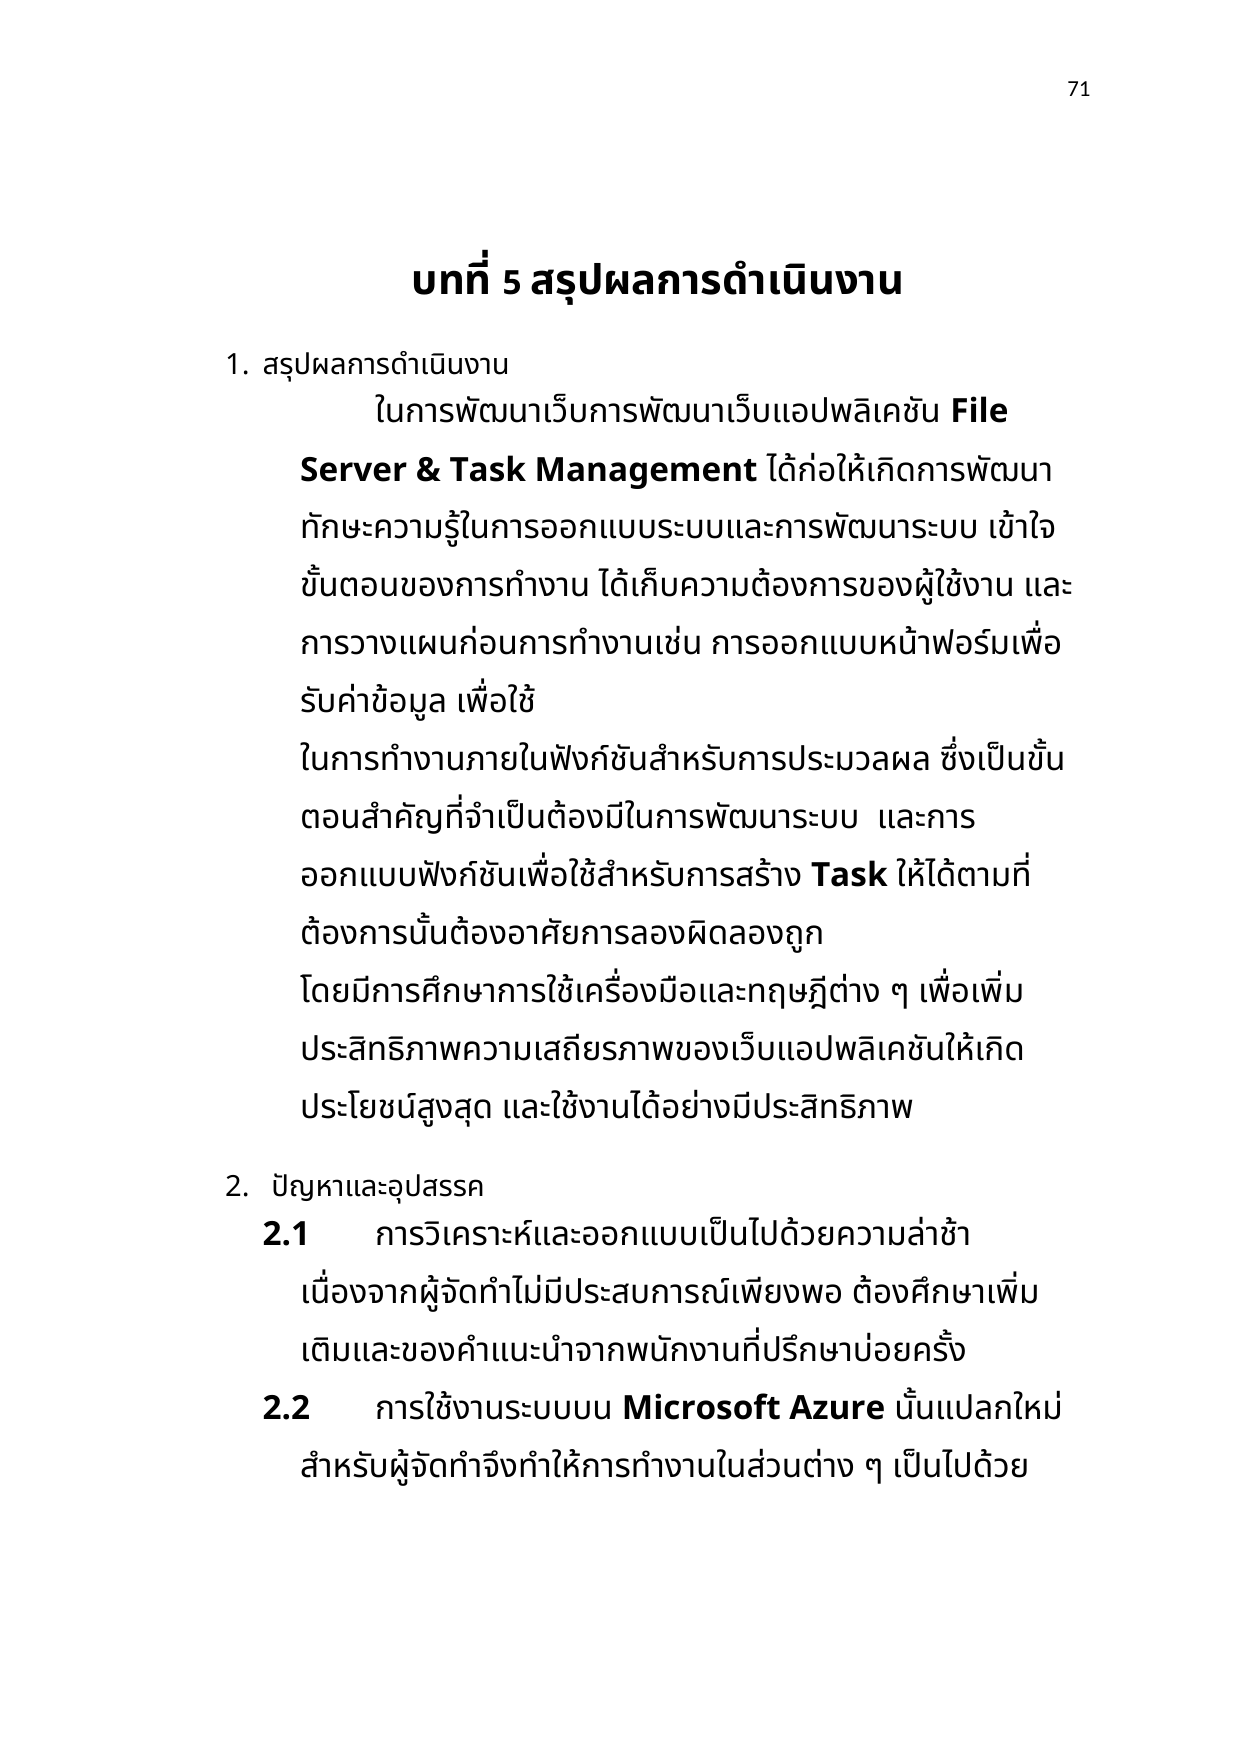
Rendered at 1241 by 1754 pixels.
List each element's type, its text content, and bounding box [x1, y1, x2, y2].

subtitle ปัญหาและอุปสรรค [225, 1166, 1090, 1210]
list ในการพัฒนาเว็บการพัฒนาเว็บแอปพลิเคชัน File Server & Task Management ได้ก่อให้เกิดการพัฒนาทักษะความรู้ในการออกแบบระบบและการพัฒนาระบบ เข้าใจขั้นตอนของการทำงาน ได้เก็บความต้องการของผู้ใช้งาน และการวางแผนก่อนการทำงานเช่น การออกแบบหน้าฟอร์มเพื่อรับค่าข้อมูล เพื่อใช้ ในการทำงานภายในฟังก์ชันสำหรับการประมวลผล ซึ่งเป็นขั้นตอนสำคัญที่จำเป็นต้องมีในการพัฒนาระบบ และการออกแบบฟังก์ชันเพื่อใช้สำหรับการสร้าง Task ให้ได้ตามที่ต้องการนั้นต้องอาศัยการลองผิดลองถูก โดยมีการศึกษาการใช้เครื่องมือและทฤษฎีต่าง ๆ เพื่อเพิ่มประสิทธิภาพความเสถียรภาพของเว็บแอปพลิเคชันให้เกิดประโยชน์สูงสุด และใช้งานได้อย่างมีประสิทธิภาพ [300, 387, 1090, 1133]
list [262, 1384, 1090, 1492]
subtitle บทที่ 5 สรุปผลการดำเนินงาน [225, 250, 1090, 313]
subtitle สรุปผลการดำเนินงาน [225, 343, 1090, 387]
list การวิเคราะห์และออกแบบเป็นไปด้วยความล่าช้า เนื่องจากผู้จัดทำไม่มีประสบการณ์เพียงพอ ต้องศึกษาเพิ่มเติมและของคำแนะนำจากพนักงานที่ปรึกษาบ่อยครั้ง [262, 1210, 1090, 1376]
